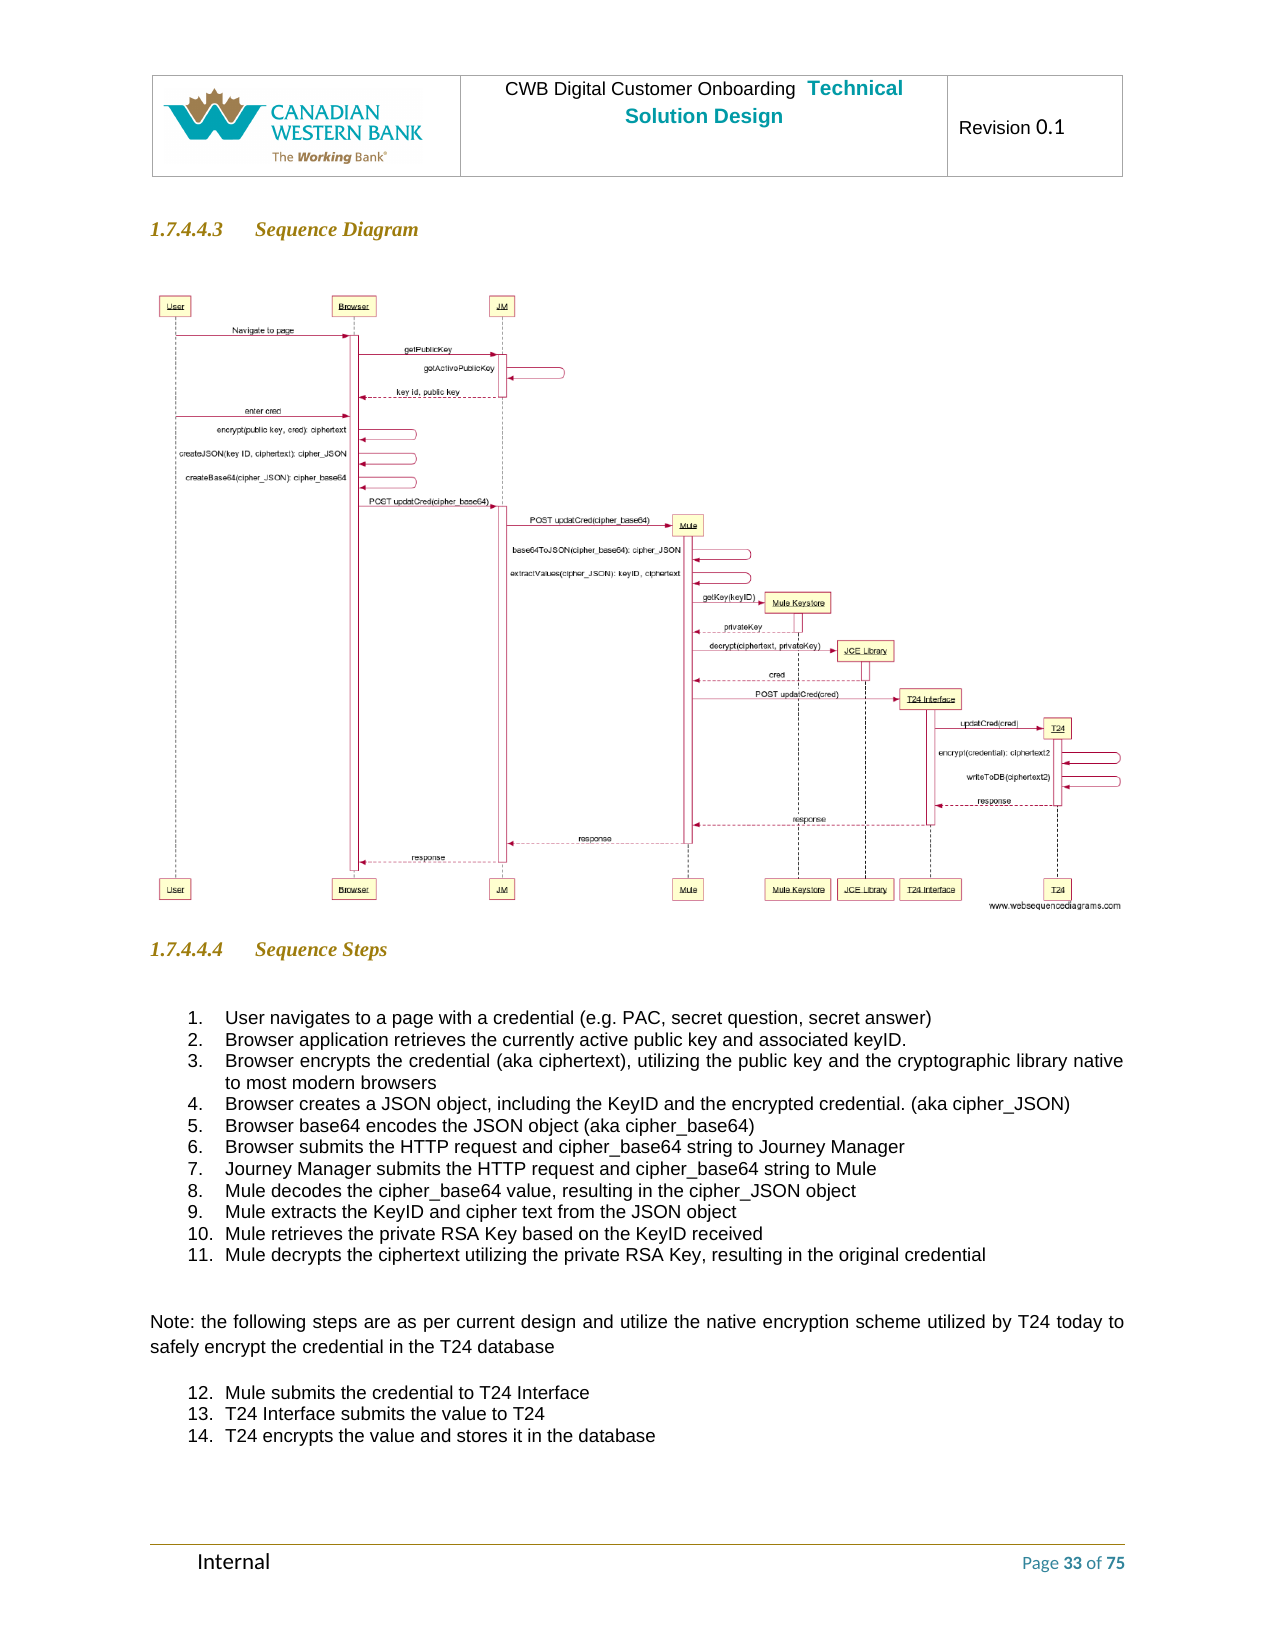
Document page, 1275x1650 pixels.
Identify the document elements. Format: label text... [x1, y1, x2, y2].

list Mule decrypts the ciphertext utilizing the private RSA Key, resulting in the original credential [187, 1244, 1125, 1266]
picture [163, 88, 423, 164]
list Browser creates a JSON object, including the KeyID and the encrypted credential. (aka cipher_JSON) [187, 1093, 1125, 1115]
list T24 encrypts the value and stores it in the database [187, 1425, 1125, 1446]
list Browser encrypts the credential (aka ciphertext), utilizing the public key and the cryptographic library native to most modern browsers [187, 1050, 1125, 1093]
list Mule retrieves the private RSA Key based on the KeyID received [187, 1222, 1125, 1244]
list Mule extracts the KeyID and cipher text from the JSON object [187, 1201, 1125, 1222]
list Mule decodes the cipher_base64 value, resulting in the cipher_JSON object [187, 1179, 1125, 1201]
list User navigates to a page with a credential (e.g. PAC, secret question, secret answer) [187, 1007, 1125, 1028]
subtitle Sequence Diagram [150, 217, 1125, 241]
list Browser application retrieves the currently active public key and associated keyID. [187, 1028, 1125, 1050]
picture [150, 286, 1125, 914]
list Journey Manager submits the HTTP request and cipher_base64 string to Mule [187, 1158, 1125, 1179]
list T24 Interface submits the value to T24 [187, 1403, 1125, 1425]
text Note: the following steps are as per current design and utilize the native encryption scheme utilized by T24 today to safely encrypt the credential in the T24 database [150, 1311, 1125, 1358]
list Mule submits the credential to T24 Interface [187, 1382, 1125, 1403]
subtitle Sequence Steps [150, 937, 1125, 961]
list Browser submits the HTTP request and cipher_base64 string to Journey Manager [187, 1136, 1125, 1158]
list Browser base64 encodes the JSON object (aka cipher_base64) [187, 1115, 1125, 1136]
